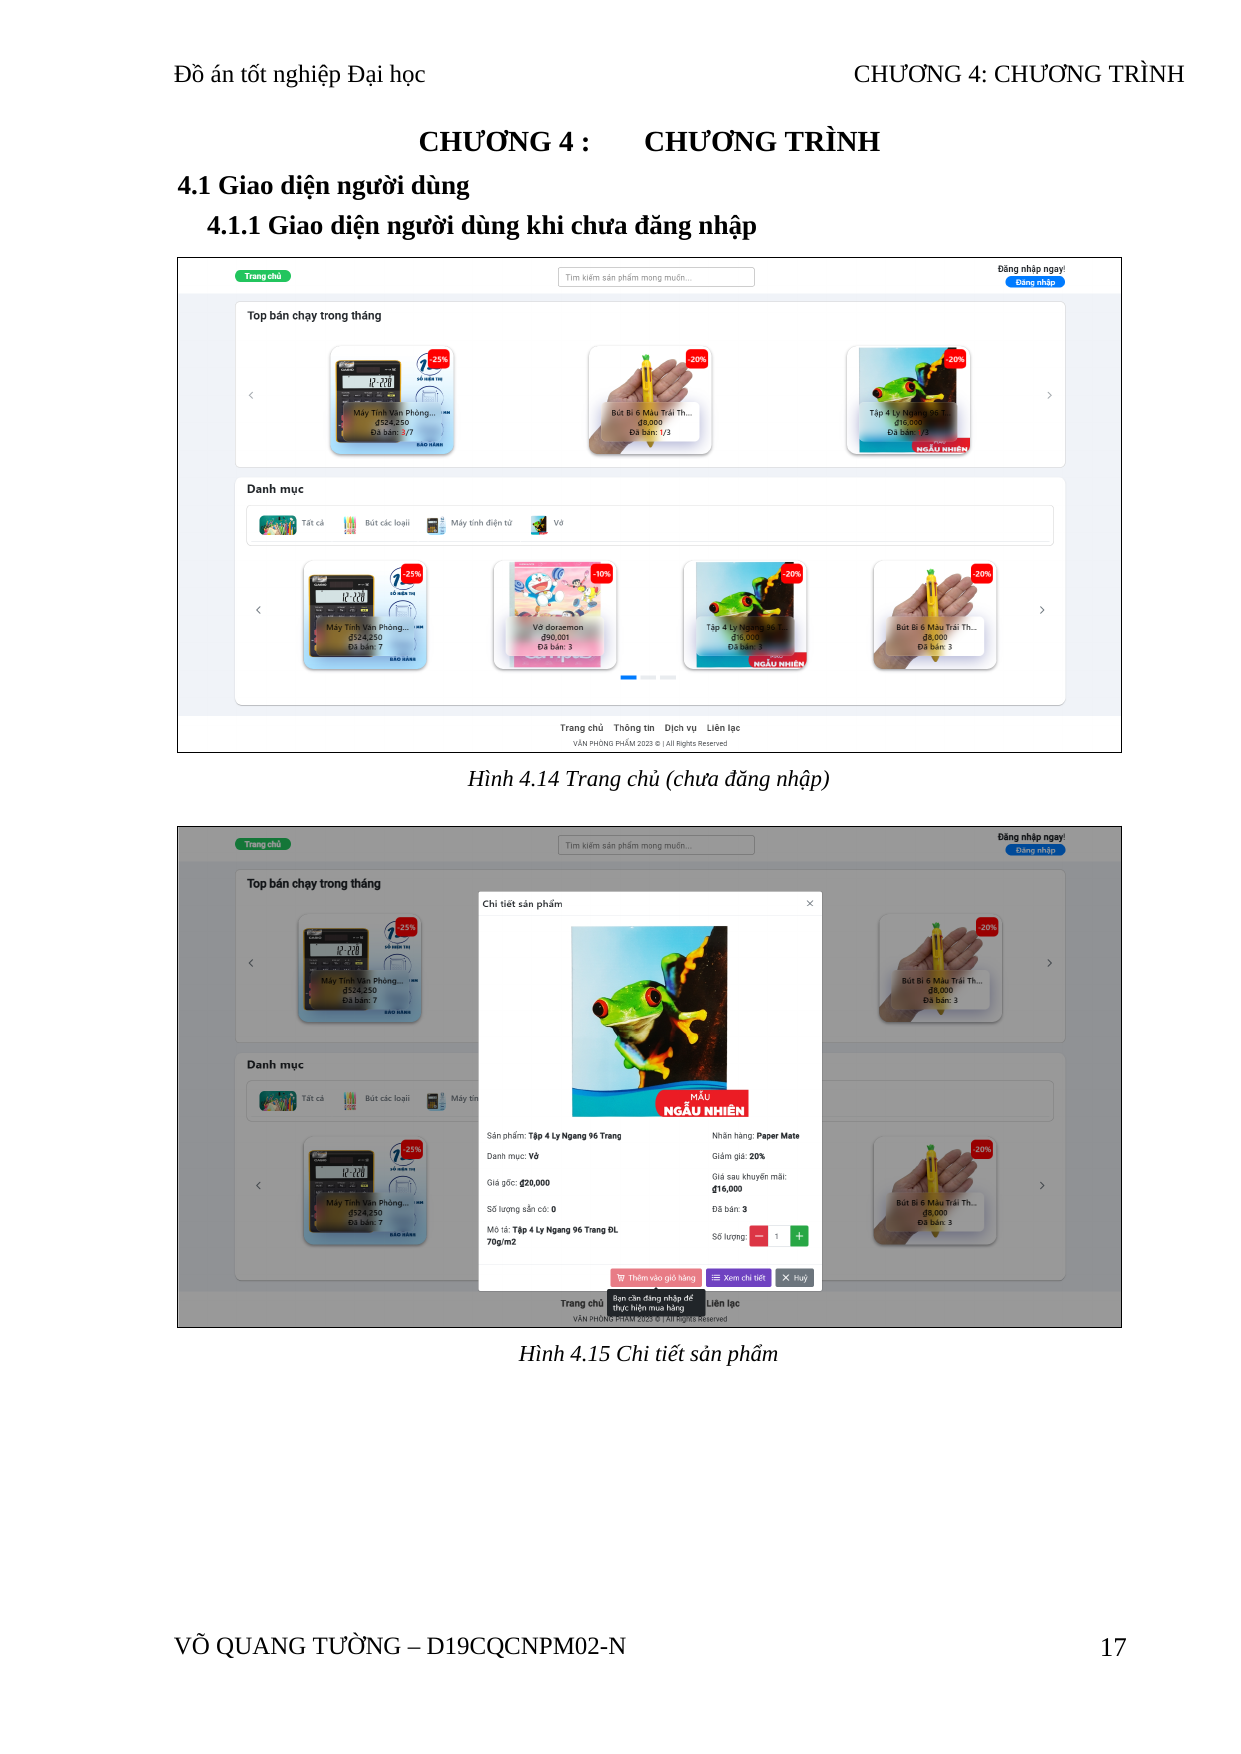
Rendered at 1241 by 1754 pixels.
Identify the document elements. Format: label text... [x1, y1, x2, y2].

picture [178, 827, 1121, 1327]
subtitle 4.1 Giao diện người dùng [177, 169, 1122, 200]
picture [178, 258, 1121, 752]
subtitle 4.1.1 Giao diện người dùng khi chưa đăng nhập [207, 209, 1122, 240]
subtitle CHƯƠNG TRÌNH [177, 124, 1122, 158]
